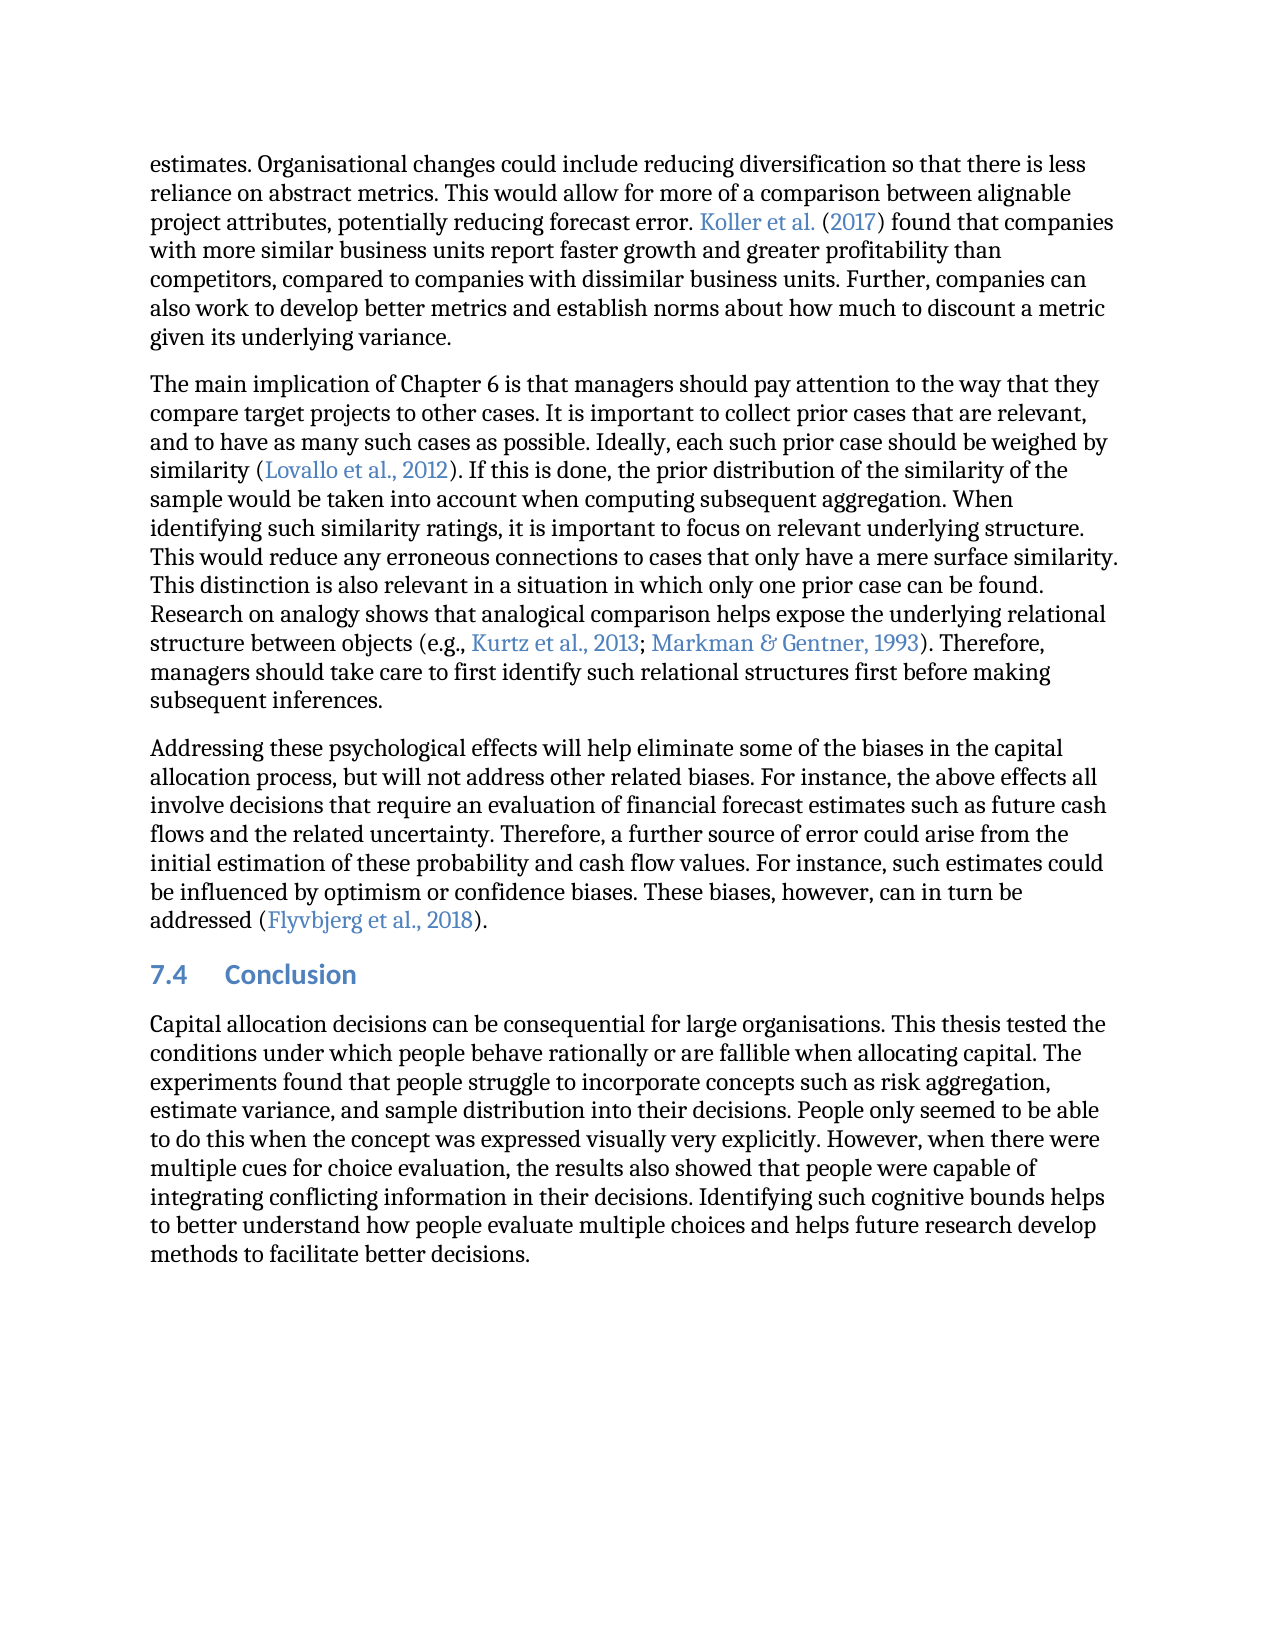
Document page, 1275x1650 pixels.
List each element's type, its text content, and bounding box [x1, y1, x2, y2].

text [150, 150, 1125, 351]
text Addressing these psychological effects will help eliminate some of the biases in the capital allocation process, but will not address other related biases. For instance, the above effects all involve decisions that require an evaluation of financial forecast estimates such as future cash flows and the related uncertainty. Therefore, a further source of error could arise from the initial estimation of these probability and cash flow values. For instance, such estimates could be influenced by optimism or confidence biases. These biases, however, can in turn be addressed (Flyvbjerg et al., 2018). [150, 734, 1125, 935]
text The main implication of Chapter 6 is that managers should pay attention to the way that they compare target projects to other cases. It is important to collect prior cases that are relevant, and to have as many such cases as possible. Ideally, each such prior case should be weighed by similarity (Lovallo et al., 2012). If this is done, the prior distribution of the similarity of the sample would be taken into account when computing subsequent aggregation. When identifying such similarity ratings, it is important to focus on relevant underlying structure. This would reduce any erroneous connections to cases that only have a mere surface similarity. This distinction is also relevant in a situation in which only one prior case can be found. Research on analogy shows that analogical comparison helps expose the underlying relational structure between objects (e.g., Kurtz et al., 2013; Markman & Gentner, 1993). Therefore, managers should take care to first identify such relational structures first before making subsequent inferences. [150, 370, 1125, 715]
subtitle 7.4 Conclusion [150, 956, 1125, 991]
text Capital allocation decisions can be consequential for large organisations. This thesis tested the conditions under which people behave rationally or are fallible when allocating capital. The experiments found that people struggle to incorporate concepts such as risk aggregation, estimate variance, and sample distribution into their decisions. People only seemed to be able to do this when the concept was expressed visually very explicitly. However, when there were multiple cues for choice evaluation, the results also showed that people were capable of integrating conflicting information in their decisions. Identifying such cognitive bounds helps to better understand how people evaluate multiple choices and helps future research develop methods to facilitate better decisions. [150, 1010, 1125, 1269]
